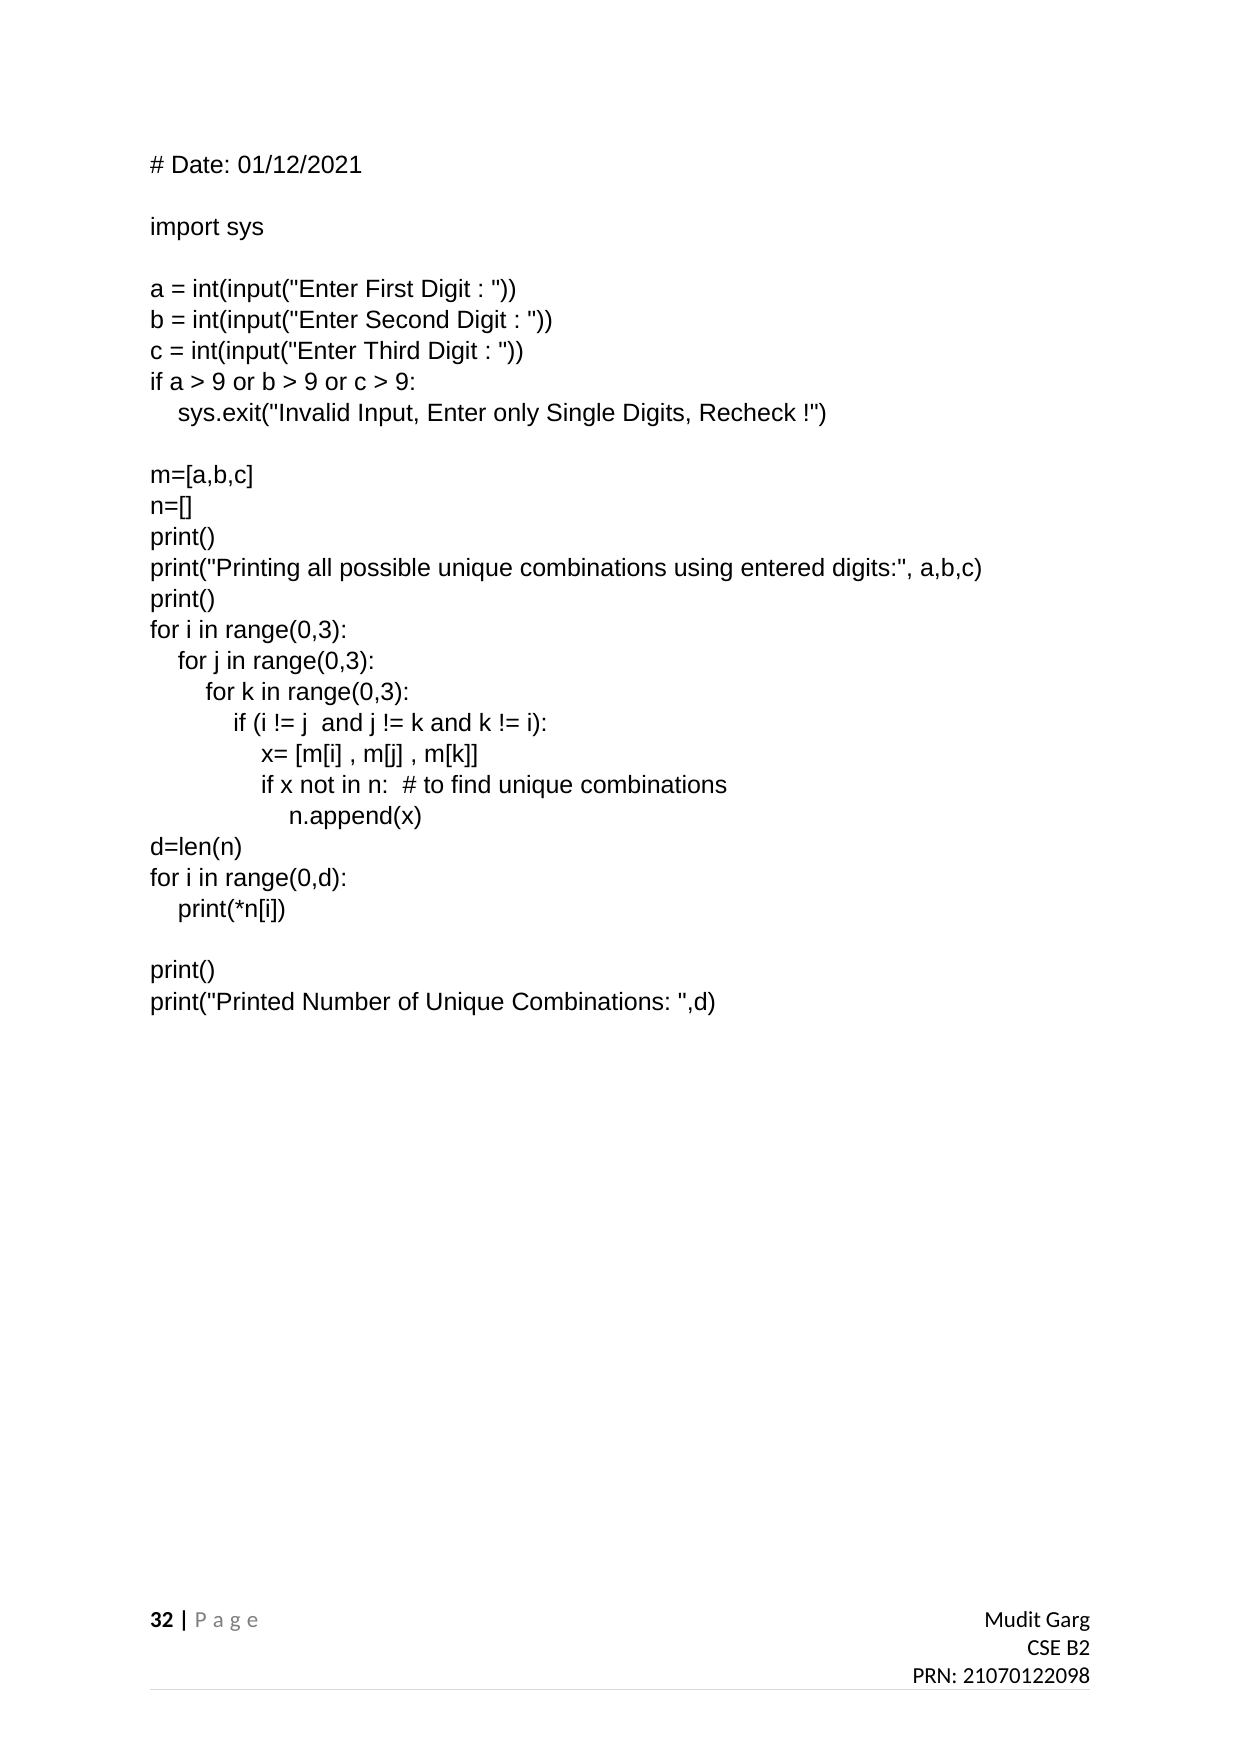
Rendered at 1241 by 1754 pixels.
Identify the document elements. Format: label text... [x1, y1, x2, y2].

text if (i != j and j != k and k != i): [150, 708, 1090, 737]
text b = int(input("Enter Second Digit : ")) [150, 305, 1090, 334]
text for j in range(0,3): [150, 646, 1090, 674]
text print() [150, 584, 1090, 612]
text d=len(n) [150, 832, 1090, 861]
text print("Printed Number of Unique Combinations: ",d) [150, 986, 1090, 1015]
text for i in range(0,d): [150, 863, 1090, 892]
text print() [150, 955, 1090, 984]
text if x not in n: # to find unique combinations [150, 770, 1090, 799]
text for i in range(0,3): [150, 615, 1090, 643]
text n.append(x) [150, 801, 1090, 830]
text import sys [150, 212, 1090, 241]
text n=[] [150, 491, 1090, 519]
text c = int(input("Enter Third Digit : ")) [150, 336, 1090, 365]
text print("Printing all possible unique combinations using entered digits:", a,b,c) [150, 553, 1090, 581]
text x= [m[i] , m[j] , m[k]] [150, 739, 1090, 768]
text print() [150, 522, 1090, 550]
text sys.exit("Invalid Input, Enter only Single Digits, Recheck !") [150, 398, 1090, 427]
text a = int(input("Enter First Digit : ")) [150, 274, 1090, 303]
text for k in range(0,3): [150, 677, 1090, 706]
text print(*n[i]) [150, 894, 1090, 923]
text m=[a,b,c] [150, 459, 1090, 488]
text # Date: 01/12/2021 [150, 150, 1090, 179]
text if a > 9 or b > 9 or c > 9: [150, 367, 1090, 396]
